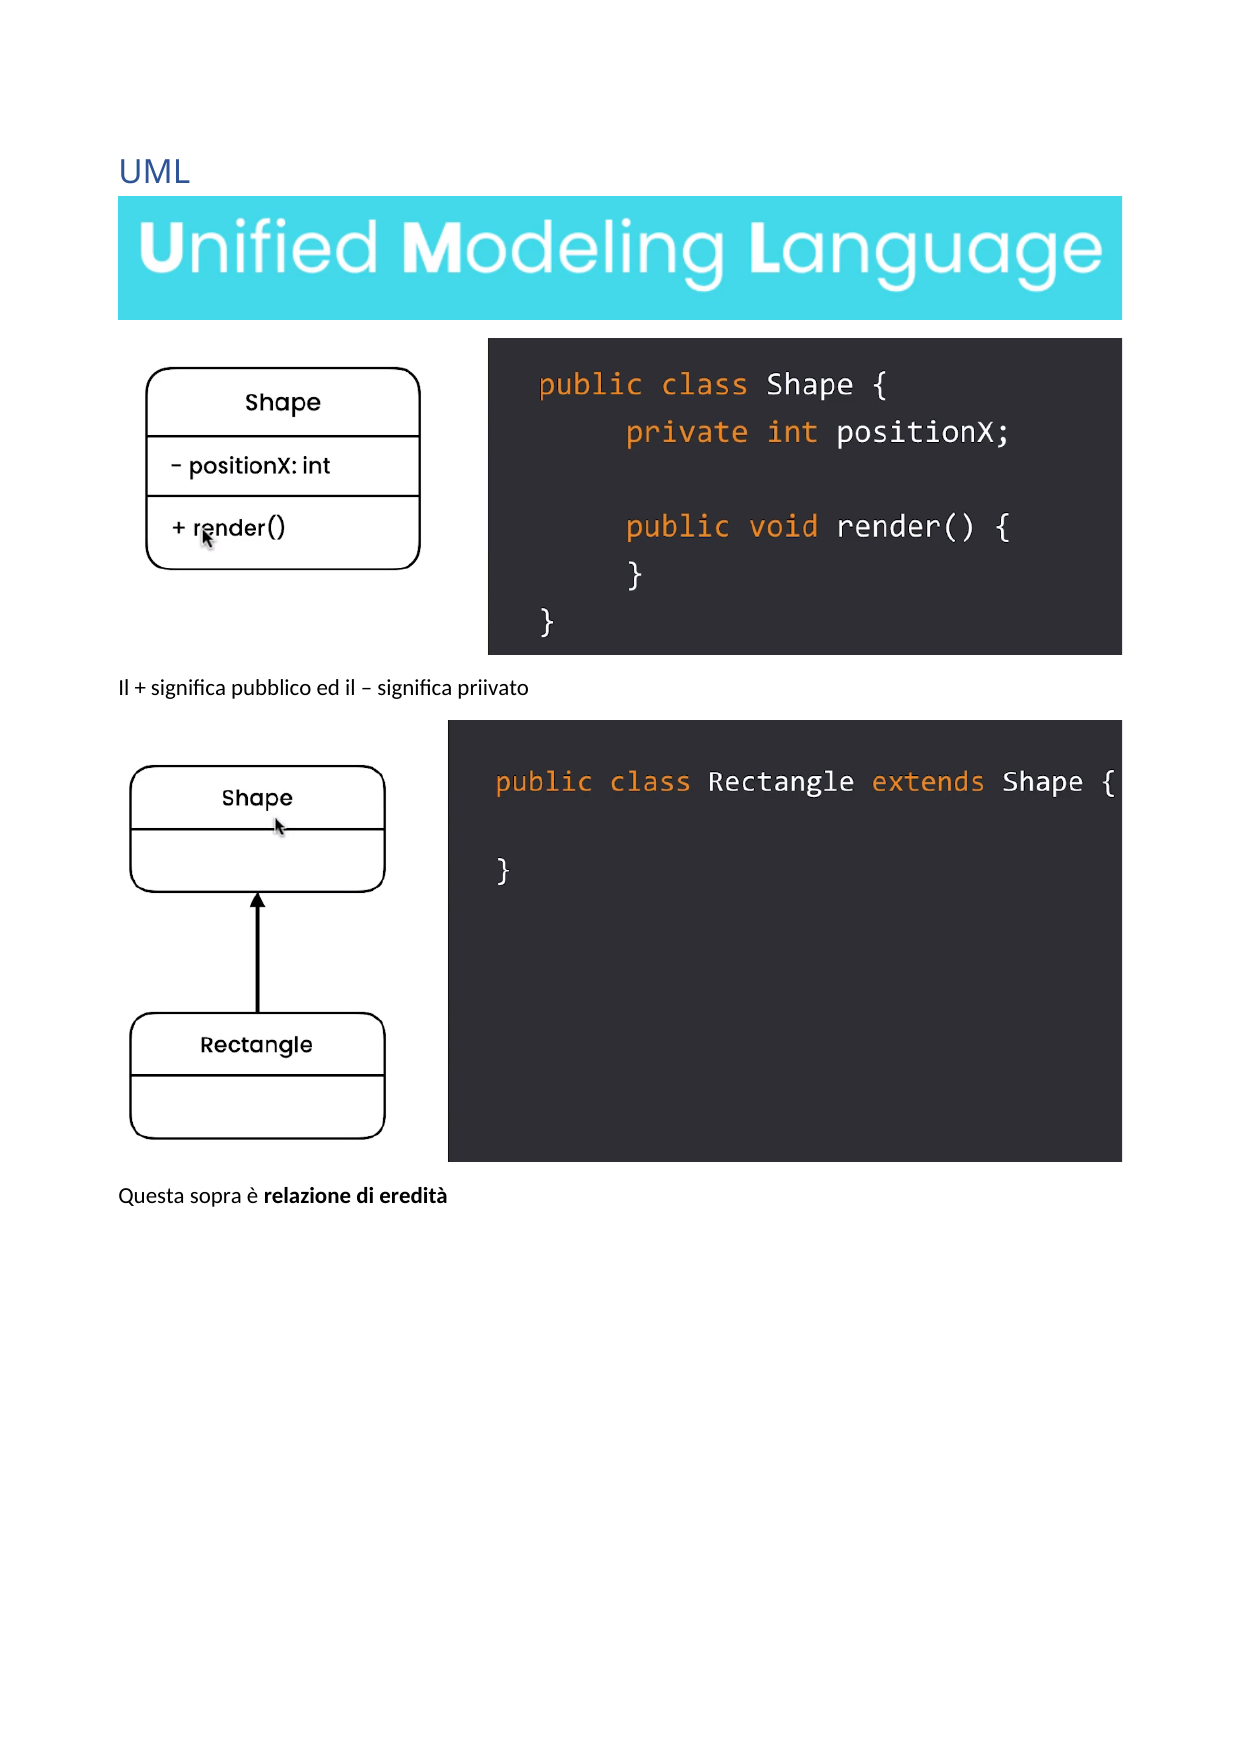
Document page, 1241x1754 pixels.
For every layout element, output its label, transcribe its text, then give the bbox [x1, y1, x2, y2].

picture [118, 196, 1123, 320]
picture [118, 720, 1123, 1162]
text Il + significa pubblico ed il – significa priivato [118, 673, 1122, 702]
text Questa sopra è relazione di eredità [118, 1181, 1122, 1209]
subtitle UML [118, 148, 1122, 193]
picture [118, 338, 1123, 655]
